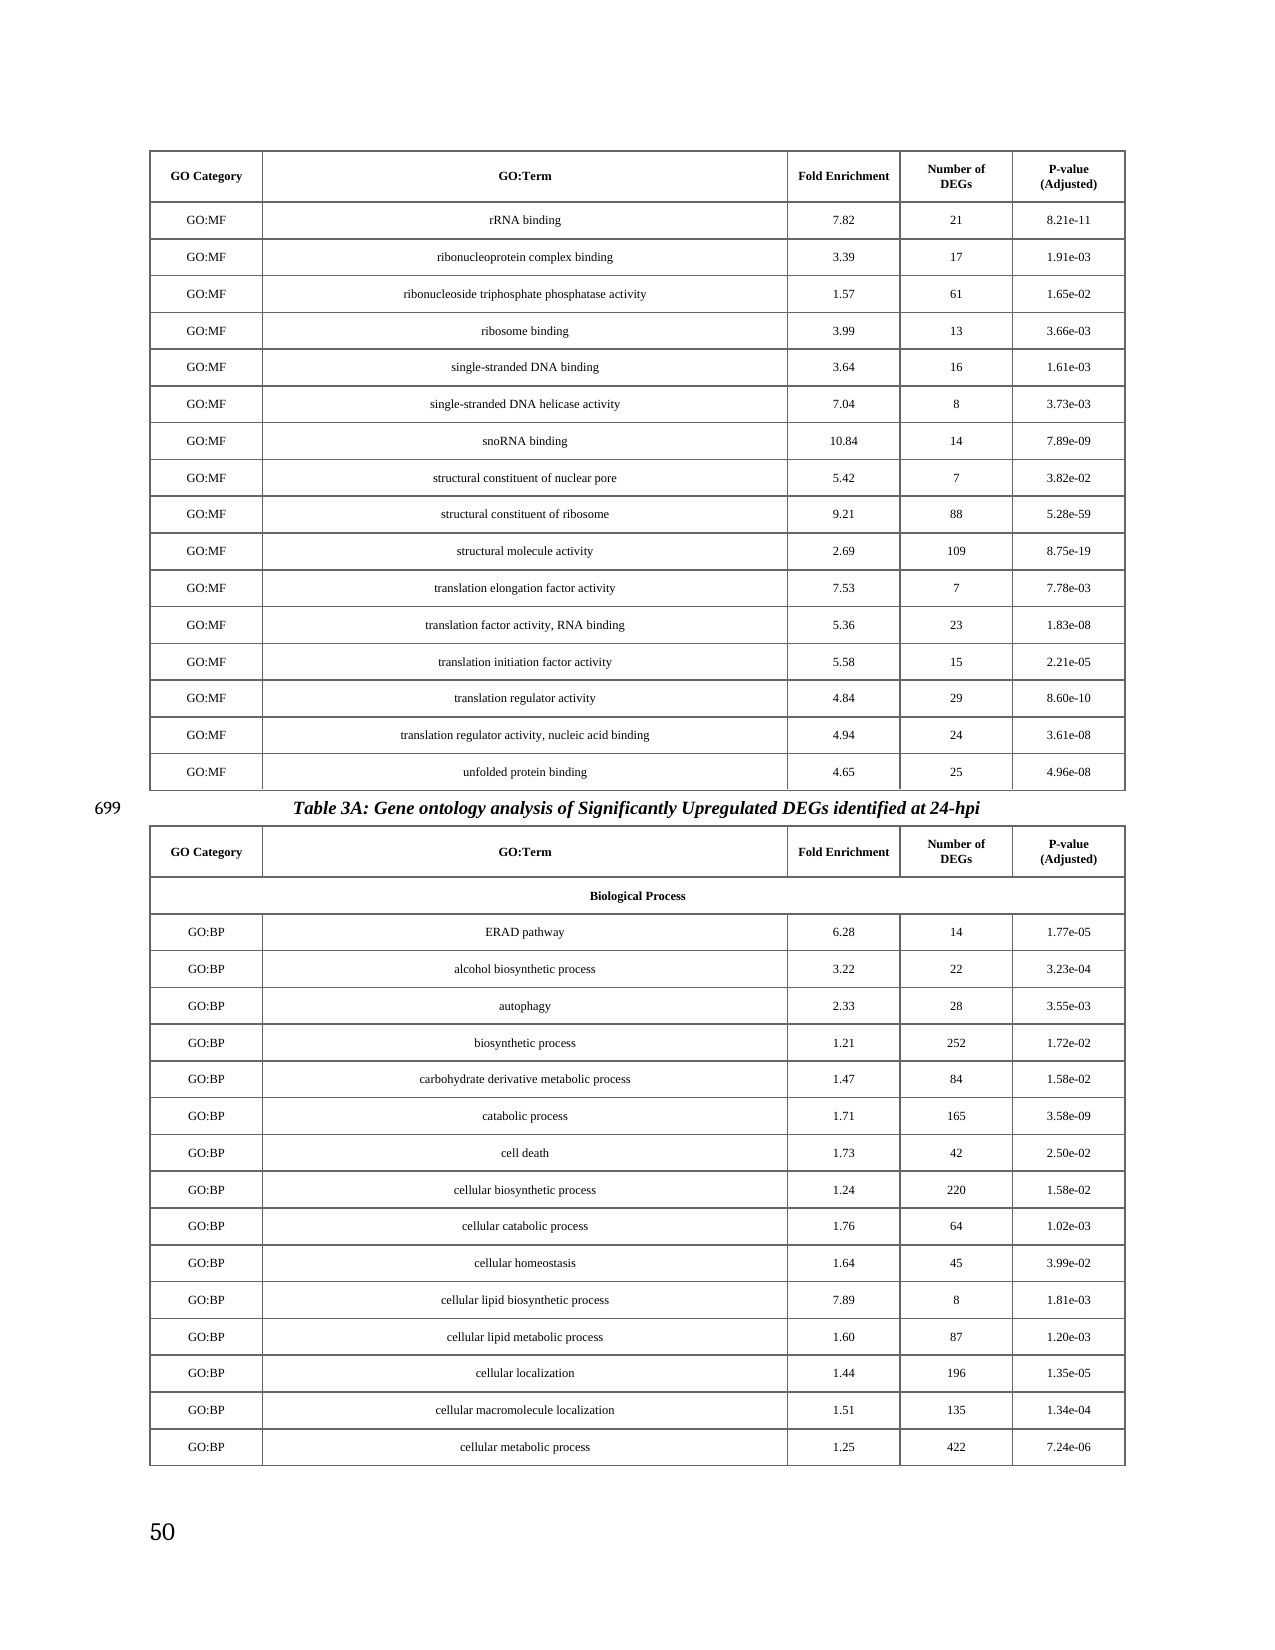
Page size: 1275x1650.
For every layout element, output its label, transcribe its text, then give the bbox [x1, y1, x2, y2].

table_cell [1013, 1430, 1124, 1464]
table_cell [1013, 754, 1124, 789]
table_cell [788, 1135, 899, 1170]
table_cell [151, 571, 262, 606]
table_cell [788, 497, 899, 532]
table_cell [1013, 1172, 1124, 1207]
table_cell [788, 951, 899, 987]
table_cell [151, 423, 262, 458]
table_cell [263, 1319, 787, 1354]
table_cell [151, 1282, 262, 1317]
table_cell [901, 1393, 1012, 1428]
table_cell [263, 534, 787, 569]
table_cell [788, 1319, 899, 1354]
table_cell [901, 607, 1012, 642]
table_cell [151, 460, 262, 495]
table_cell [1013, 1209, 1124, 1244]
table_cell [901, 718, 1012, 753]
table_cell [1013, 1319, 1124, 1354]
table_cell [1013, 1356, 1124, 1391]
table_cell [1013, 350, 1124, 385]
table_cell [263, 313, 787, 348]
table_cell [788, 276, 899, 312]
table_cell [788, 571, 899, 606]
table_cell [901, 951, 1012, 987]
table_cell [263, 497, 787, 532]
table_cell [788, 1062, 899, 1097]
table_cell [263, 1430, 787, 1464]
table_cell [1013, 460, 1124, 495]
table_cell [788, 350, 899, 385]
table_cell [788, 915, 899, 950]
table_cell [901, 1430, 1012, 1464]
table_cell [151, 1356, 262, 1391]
text Table 3A: Gene ontology analysis of Significantly Upregulated DEGs identified at 24-hpi [156, 797, 1119, 819]
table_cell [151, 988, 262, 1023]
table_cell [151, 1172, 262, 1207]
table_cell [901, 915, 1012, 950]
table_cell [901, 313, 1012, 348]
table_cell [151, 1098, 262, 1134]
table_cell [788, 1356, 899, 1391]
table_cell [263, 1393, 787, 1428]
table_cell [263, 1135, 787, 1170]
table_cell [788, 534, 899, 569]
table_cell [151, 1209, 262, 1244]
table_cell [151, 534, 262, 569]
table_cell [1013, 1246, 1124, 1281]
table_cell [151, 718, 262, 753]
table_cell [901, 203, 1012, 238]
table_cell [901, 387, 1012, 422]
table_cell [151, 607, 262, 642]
table_header P-value (Adjusted) [1013, 152, 1124, 201]
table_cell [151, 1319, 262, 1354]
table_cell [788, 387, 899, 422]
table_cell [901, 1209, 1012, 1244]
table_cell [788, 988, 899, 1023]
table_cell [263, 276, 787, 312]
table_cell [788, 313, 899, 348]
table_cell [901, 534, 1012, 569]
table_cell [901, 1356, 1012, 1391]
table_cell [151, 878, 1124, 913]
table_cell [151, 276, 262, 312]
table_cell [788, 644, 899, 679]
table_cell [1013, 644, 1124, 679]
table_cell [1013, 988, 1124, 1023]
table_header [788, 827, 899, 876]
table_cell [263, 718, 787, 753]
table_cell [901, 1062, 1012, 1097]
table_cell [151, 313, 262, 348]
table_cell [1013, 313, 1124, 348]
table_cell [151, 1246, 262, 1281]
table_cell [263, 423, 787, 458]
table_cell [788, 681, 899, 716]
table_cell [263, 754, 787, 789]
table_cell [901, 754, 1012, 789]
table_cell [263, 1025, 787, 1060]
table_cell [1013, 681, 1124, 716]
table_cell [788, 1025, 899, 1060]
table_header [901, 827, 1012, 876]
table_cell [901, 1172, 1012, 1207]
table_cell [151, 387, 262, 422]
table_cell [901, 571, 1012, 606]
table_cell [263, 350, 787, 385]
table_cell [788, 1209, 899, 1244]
table_header Fold Enrichment [788, 152, 899, 201]
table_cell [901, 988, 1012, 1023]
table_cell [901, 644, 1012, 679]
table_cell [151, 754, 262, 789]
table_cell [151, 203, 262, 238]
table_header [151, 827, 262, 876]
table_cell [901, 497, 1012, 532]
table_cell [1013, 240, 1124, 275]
table_header GO:Term [263, 152, 787, 201]
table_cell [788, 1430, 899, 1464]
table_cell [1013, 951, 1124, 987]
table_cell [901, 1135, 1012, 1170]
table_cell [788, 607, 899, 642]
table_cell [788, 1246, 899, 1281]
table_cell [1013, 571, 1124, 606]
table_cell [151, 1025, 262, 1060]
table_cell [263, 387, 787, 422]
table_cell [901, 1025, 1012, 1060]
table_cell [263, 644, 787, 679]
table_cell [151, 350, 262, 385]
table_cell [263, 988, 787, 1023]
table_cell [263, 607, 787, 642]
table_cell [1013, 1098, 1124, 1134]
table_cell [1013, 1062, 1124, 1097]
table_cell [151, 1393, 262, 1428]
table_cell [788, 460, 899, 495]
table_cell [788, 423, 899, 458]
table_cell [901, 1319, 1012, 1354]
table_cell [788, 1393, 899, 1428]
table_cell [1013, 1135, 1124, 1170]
table_header Number of DEGs [901, 152, 1012, 201]
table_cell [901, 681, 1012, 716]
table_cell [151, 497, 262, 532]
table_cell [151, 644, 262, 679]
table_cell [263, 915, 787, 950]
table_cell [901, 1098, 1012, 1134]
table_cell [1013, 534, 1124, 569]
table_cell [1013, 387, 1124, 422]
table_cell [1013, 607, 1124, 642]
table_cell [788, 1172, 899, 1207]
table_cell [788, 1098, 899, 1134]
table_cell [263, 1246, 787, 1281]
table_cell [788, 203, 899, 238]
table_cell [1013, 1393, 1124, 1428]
table_header GO Category [151, 152, 262, 201]
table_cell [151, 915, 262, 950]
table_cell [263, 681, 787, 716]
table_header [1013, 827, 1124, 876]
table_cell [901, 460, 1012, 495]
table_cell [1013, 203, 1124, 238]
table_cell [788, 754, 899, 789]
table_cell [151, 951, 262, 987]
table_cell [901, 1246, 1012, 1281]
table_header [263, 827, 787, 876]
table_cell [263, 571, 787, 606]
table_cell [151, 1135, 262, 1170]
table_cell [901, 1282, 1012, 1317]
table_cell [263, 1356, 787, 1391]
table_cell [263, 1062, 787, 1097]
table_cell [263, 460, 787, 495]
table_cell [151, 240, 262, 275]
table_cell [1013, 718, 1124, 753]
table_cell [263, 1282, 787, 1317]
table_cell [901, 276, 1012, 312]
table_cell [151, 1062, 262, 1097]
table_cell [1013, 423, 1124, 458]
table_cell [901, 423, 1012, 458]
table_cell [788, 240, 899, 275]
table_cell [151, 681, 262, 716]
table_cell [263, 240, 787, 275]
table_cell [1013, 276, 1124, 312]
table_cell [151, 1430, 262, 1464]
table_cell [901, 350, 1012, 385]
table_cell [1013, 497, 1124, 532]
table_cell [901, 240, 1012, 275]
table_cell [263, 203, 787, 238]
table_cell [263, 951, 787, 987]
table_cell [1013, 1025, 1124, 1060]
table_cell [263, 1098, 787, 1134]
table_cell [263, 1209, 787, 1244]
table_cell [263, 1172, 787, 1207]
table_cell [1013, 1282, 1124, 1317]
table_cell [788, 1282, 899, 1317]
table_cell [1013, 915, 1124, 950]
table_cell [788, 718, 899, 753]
